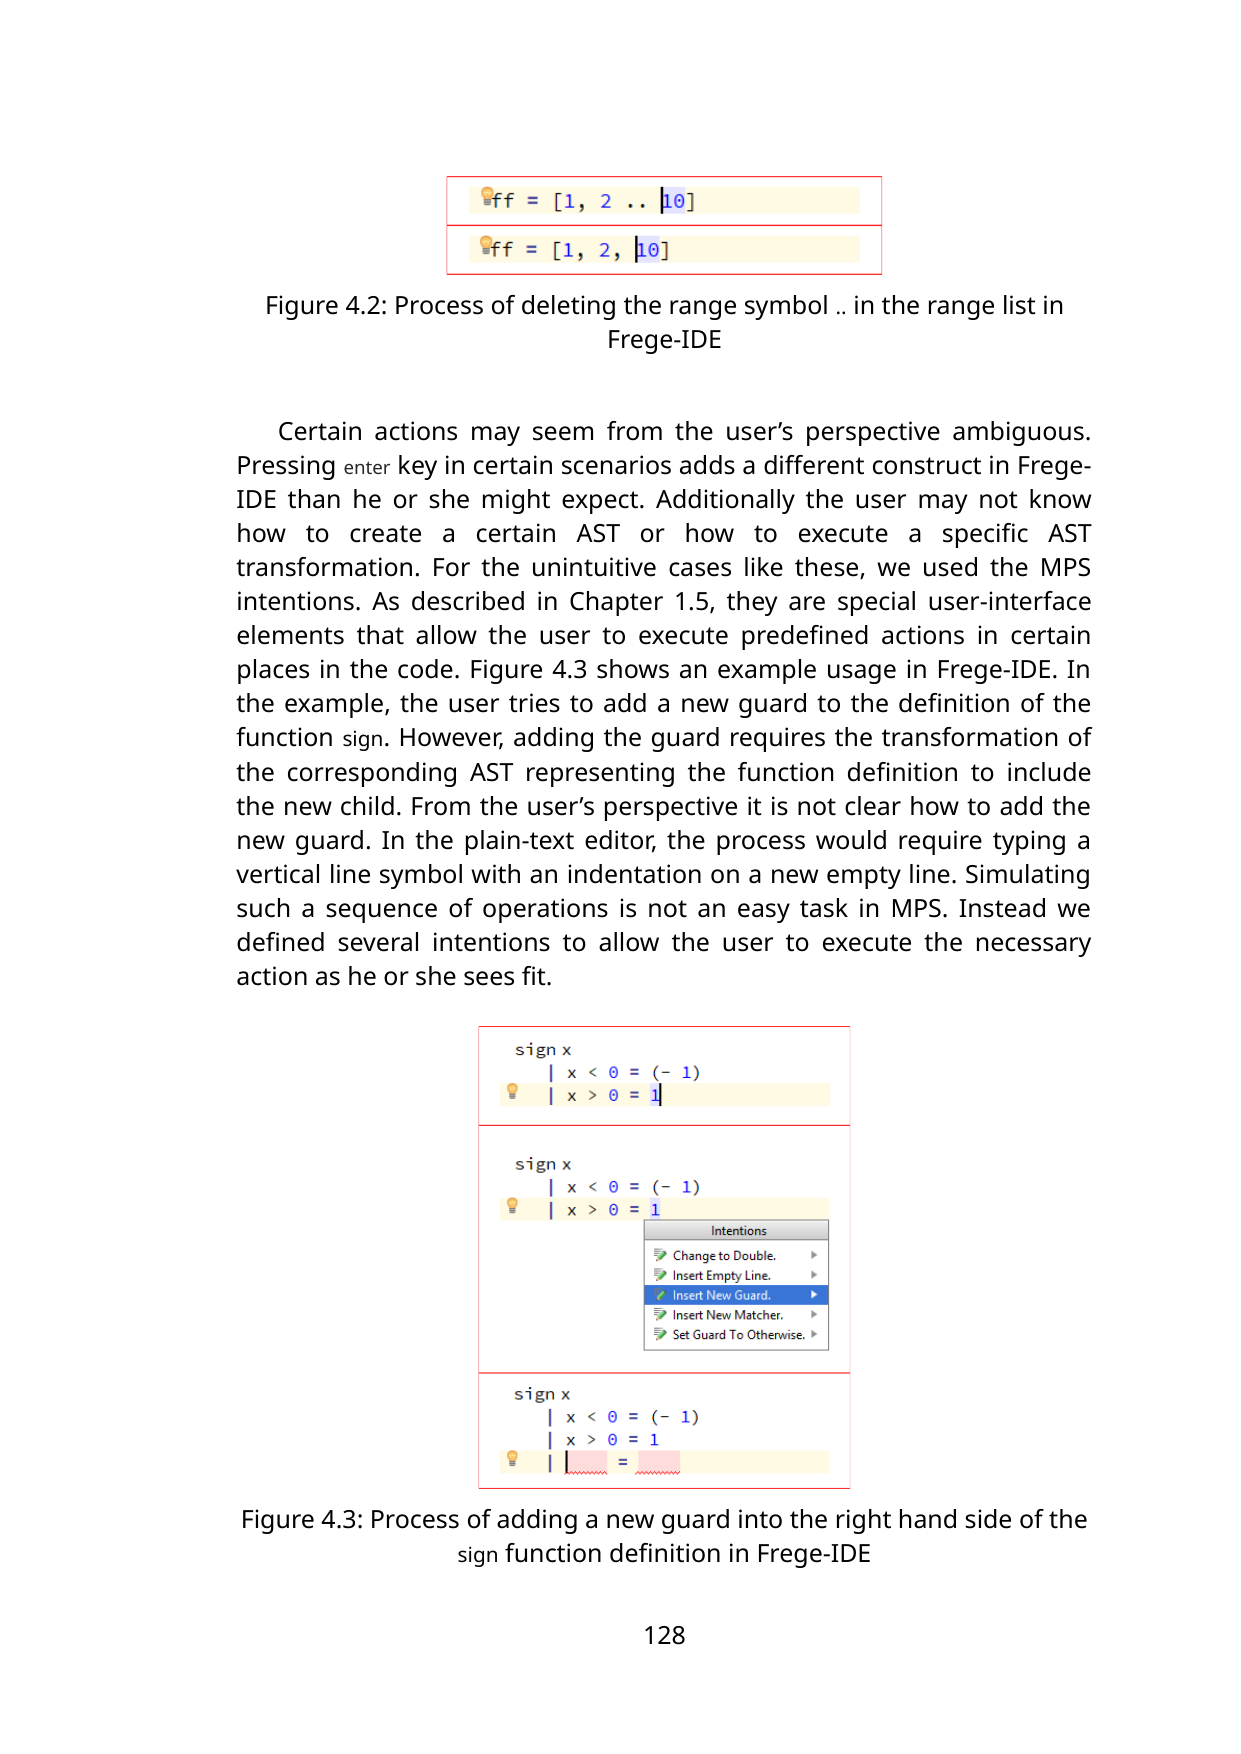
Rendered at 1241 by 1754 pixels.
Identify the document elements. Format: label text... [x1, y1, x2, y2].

picture [478, 1026, 851, 1489]
text Certain actions may seem from the user’s perspective ambiguous. Pressing enter key in certain scenarios adds a different construct in Frege-IDE than he or she might expect. Additionally the user may not know how to create a certain AST or how to execute a specific AST transformation. For the unintuitive cases like these, we used the MPS intentions. As described in Chapter 1.5, they are special user-interface elements that allow the user to execute predefined actions in certain places in the code. Figure 4.3 shows an example usage in Frege-IDE. In the example, the user tries to add a new guard to the definition of the function sign. However, adding the guard requires the transformation of the corresponding AST representing the function definition to include the new child. From the user’s perspective it is not clear how to add the new guard. In the plain-text editor, the process would require typing a vertical line symbol with an indentation on a new empty line. Simulating such a sequence of operations is not an easy task in MPS. Instead we defined several intentions to allow the user to execute the necessary action as he or she sees fit. [236, 413, 1092, 993]
text Figure 4.2: Process of deleting the range symbol .. in the range list in Frege-IDE [236, 287, 1092, 356]
text Figure 4.3: Process of adding a new guard into the right hand side of the sign function definition in Frege-IDE [236, 1501, 1092, 1569]
picture [446, 176, 883, 275]
